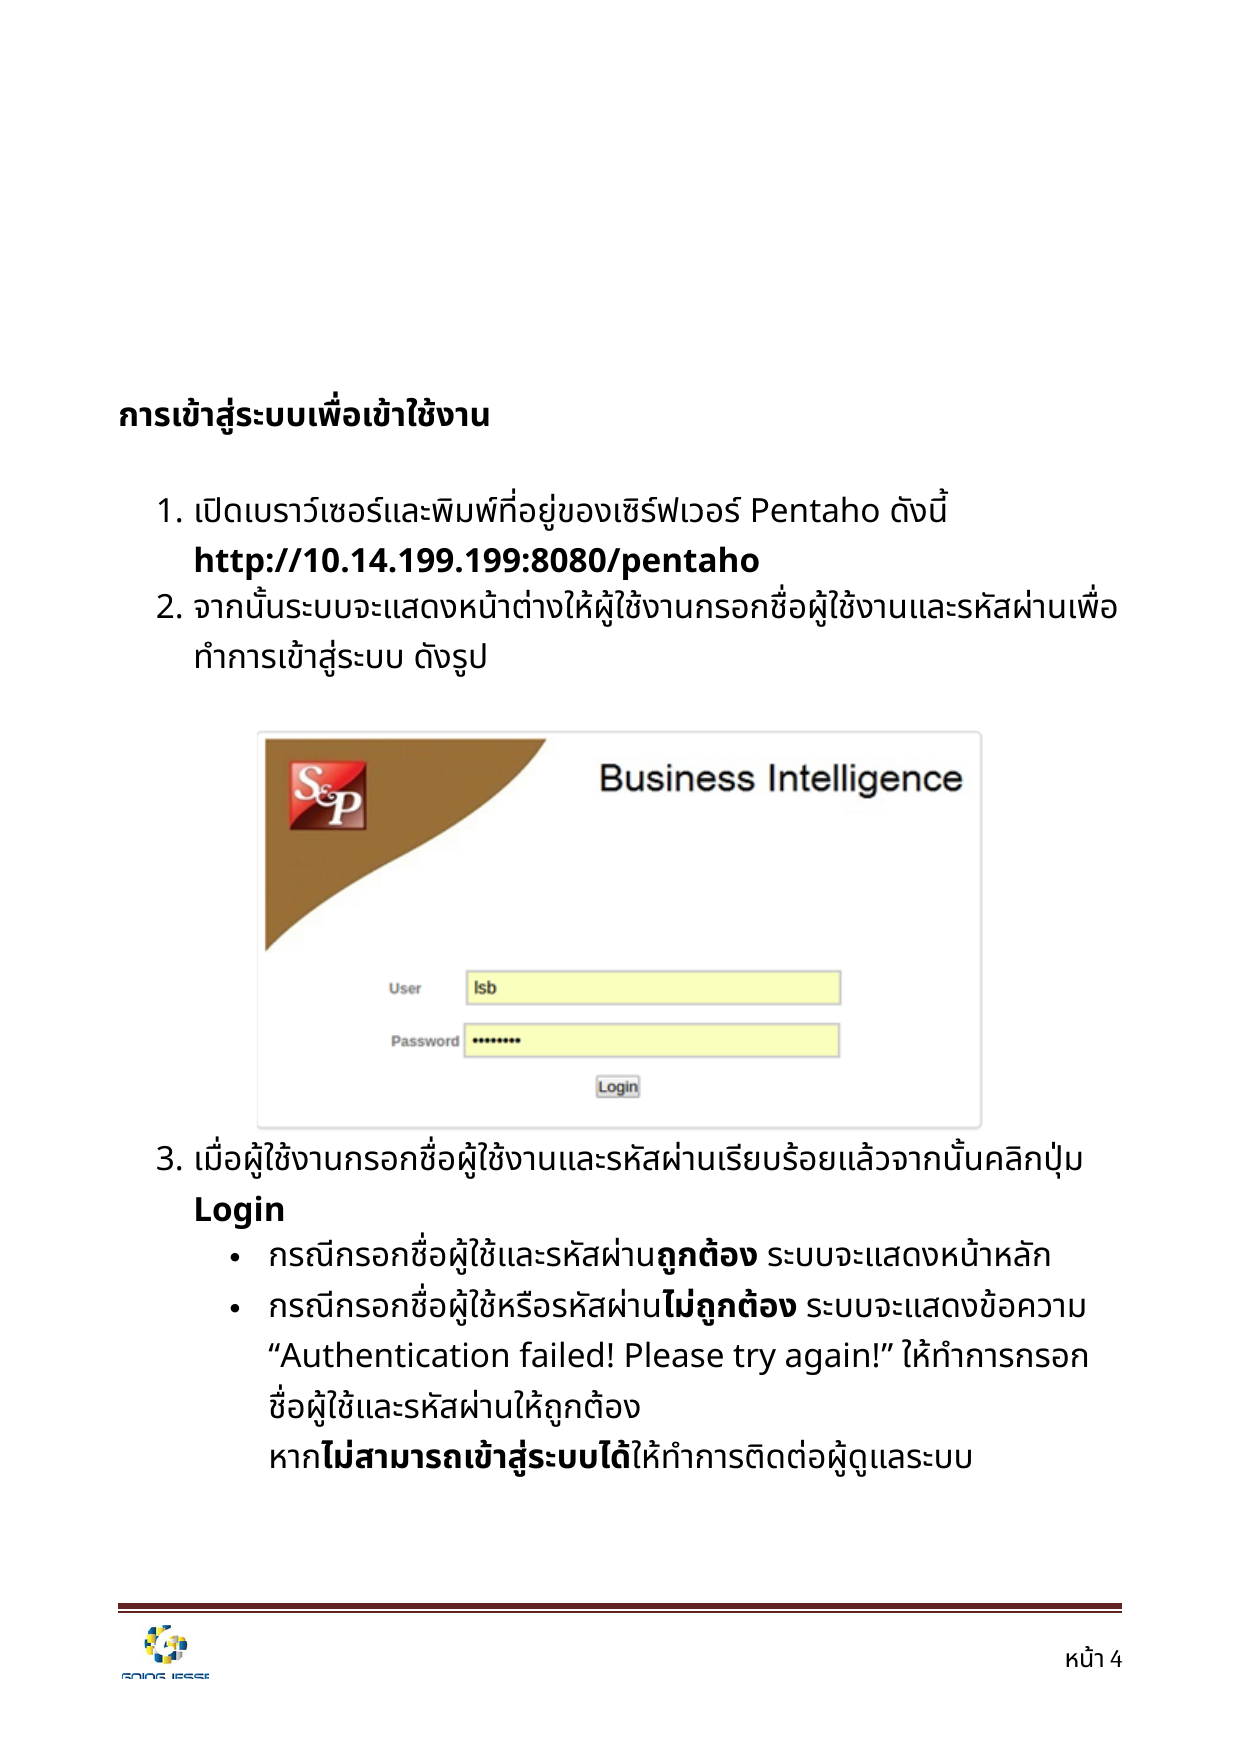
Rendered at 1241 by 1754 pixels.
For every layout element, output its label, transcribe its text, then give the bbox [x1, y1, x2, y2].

list เมื่อผู้ใช้งานกรอกชื่อผู้ใช้งานและรหัสผ่านเรียบร้อยแล้วจากนั้นคลิกปุ่ม Login [156, 1135, 1122, 1231]
picture [256, 728, 984, 1136]
list เปิดเบราว์เซอร์และพิมพ์ที่อยู่ของเซิร์ฟเวอร์ Pentaho ดังนี้ http://10.14.199.199:8080/pentaho [156, 486, 1122, 582]
list กรณีกรอกชื่อผู้ใช้หรือรหัสผ่านไม่ถูกต้อง ระบบจะแสดงข้อความ “Authentication failed! Please try again!” ให้ทำการกรอกชื่อผู้ใช้และรหัสผ่านให้ถูกต้อง หากไม่สามารถเข้าสู่ระบบได้ให้ทำการติดต่อผู้ดูแลระบบ [231, 1282, 1122, 1483]
list กรณีกรอกชื่อผู้ใช้และรหัสผ่านถูกต้อง ระบบจะแสดงหน้าหลัก [231, 1231, 1122, 1282]
text การเข้าสู่ระบบเพื่อเข้าใช้งาน [118, 391, 1122, 441]
list จากนั้นระบบจะแสดงหน้าต่างให้ผู้ใช้งานกรอกชื่อผู้ใช้งานและรหัสผ่านเพื่อทำการเข้าสู่ระบบ ดังรูป [156, 582, 1122, 683]
